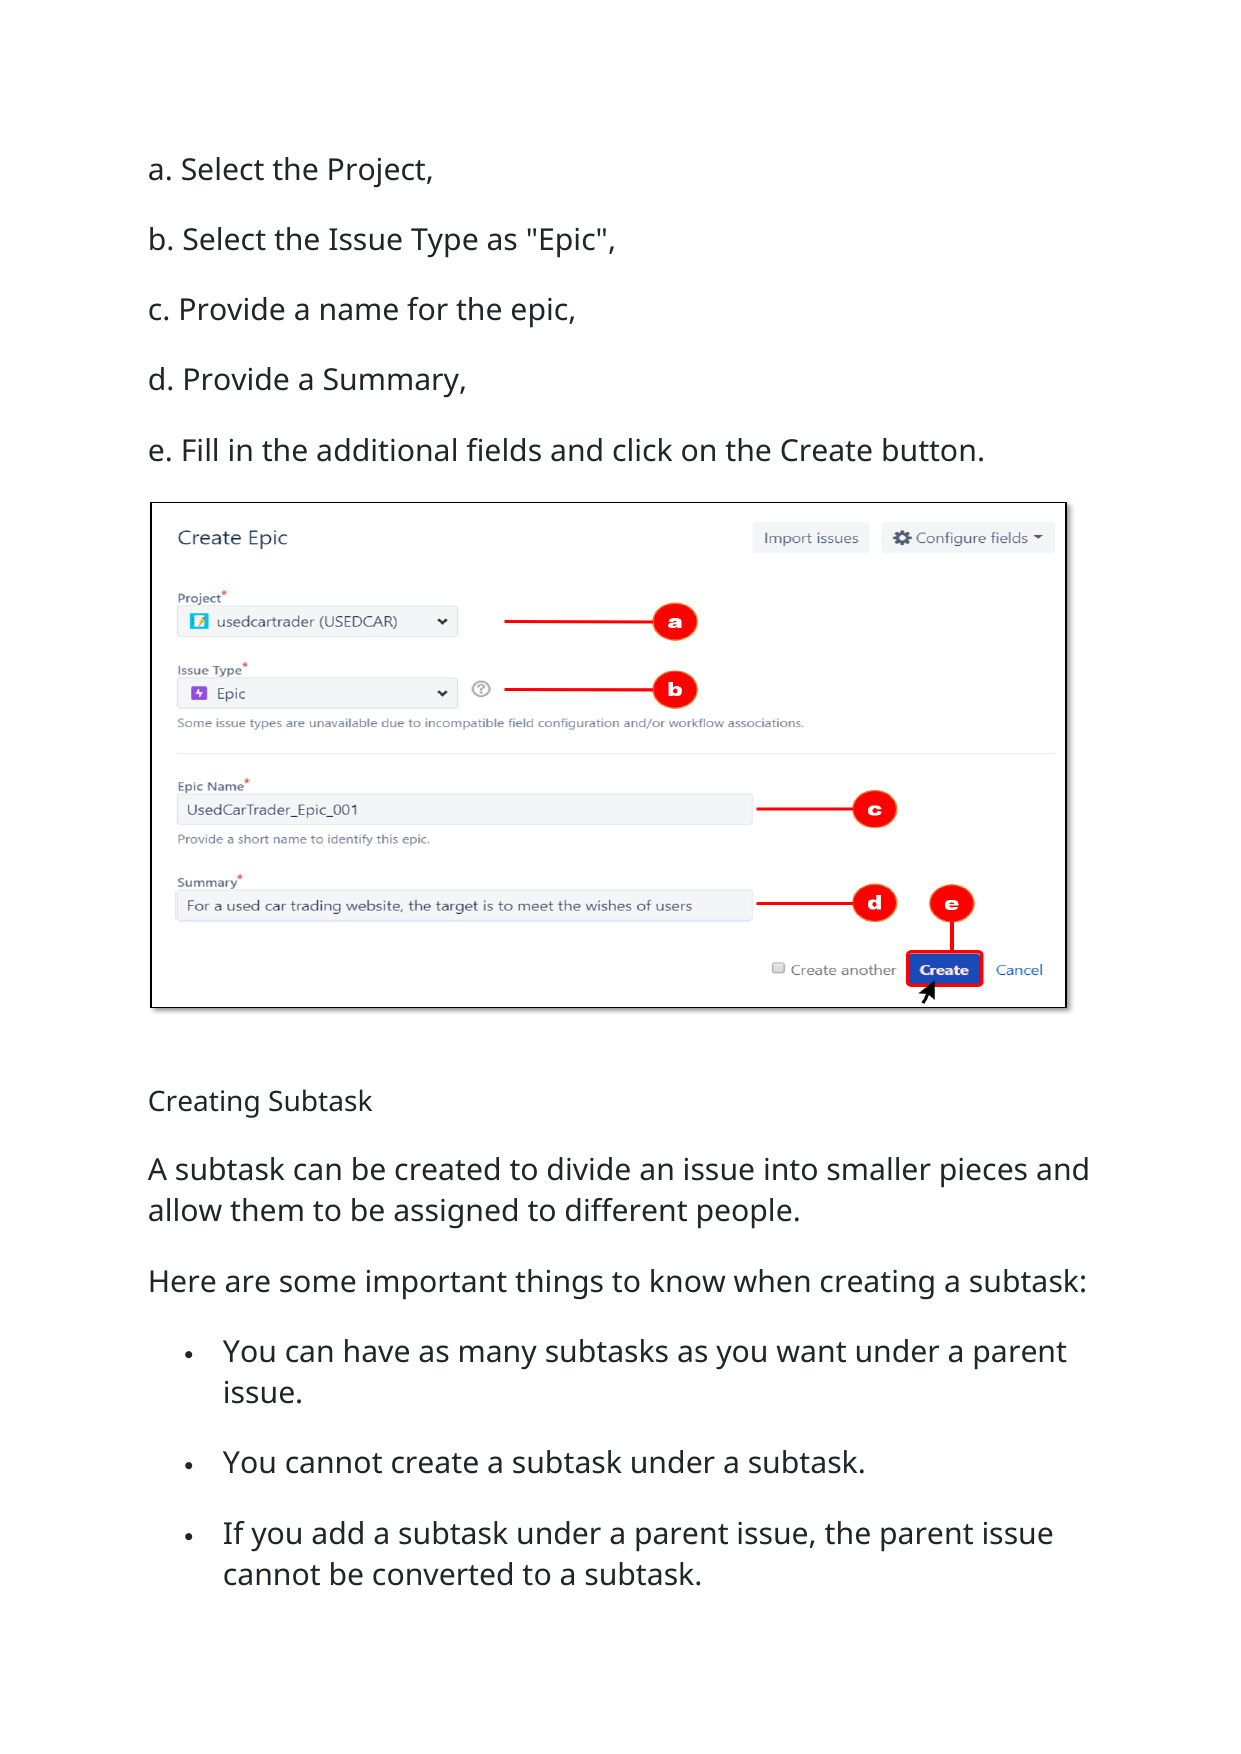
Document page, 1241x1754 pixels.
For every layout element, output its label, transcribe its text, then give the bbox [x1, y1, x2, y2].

list You can have as many subtasks as you want under a parent issue. [185, 1330, 1093, 1412]
text Here are some important things to know when creating a subtask: [148, 1260, 1093, 1301]
list If you add a subtask under a parent issue, the parent issue cannot be converted to a subtask. [185, 1512, 1093, 1594]
text d. Provide a Summary, [148, 358, 1093, 400]
text A subtask can be created to divide an issue into smaller pieces and allow them to be assigned to different people. [148, 1148, 1093, 1231]
picture [147, 499, 1076, 1016]
list You cannot create a subtask under a subtask. [185, 1442, 1093, 1483]
text a. Select the Project, [148, 148, 1093, 189]
text b. Select the Issue Type as "Epic", [148, 218, 1093, 259]
text e. Fill in the additional fields and click on the Create button. [148, 429, 1093, 470]
subtitle Creating Subtask [148, 1081, 1093, 1119]
text c. Provide a name for the epic, [148, 288, 1093, 329]
